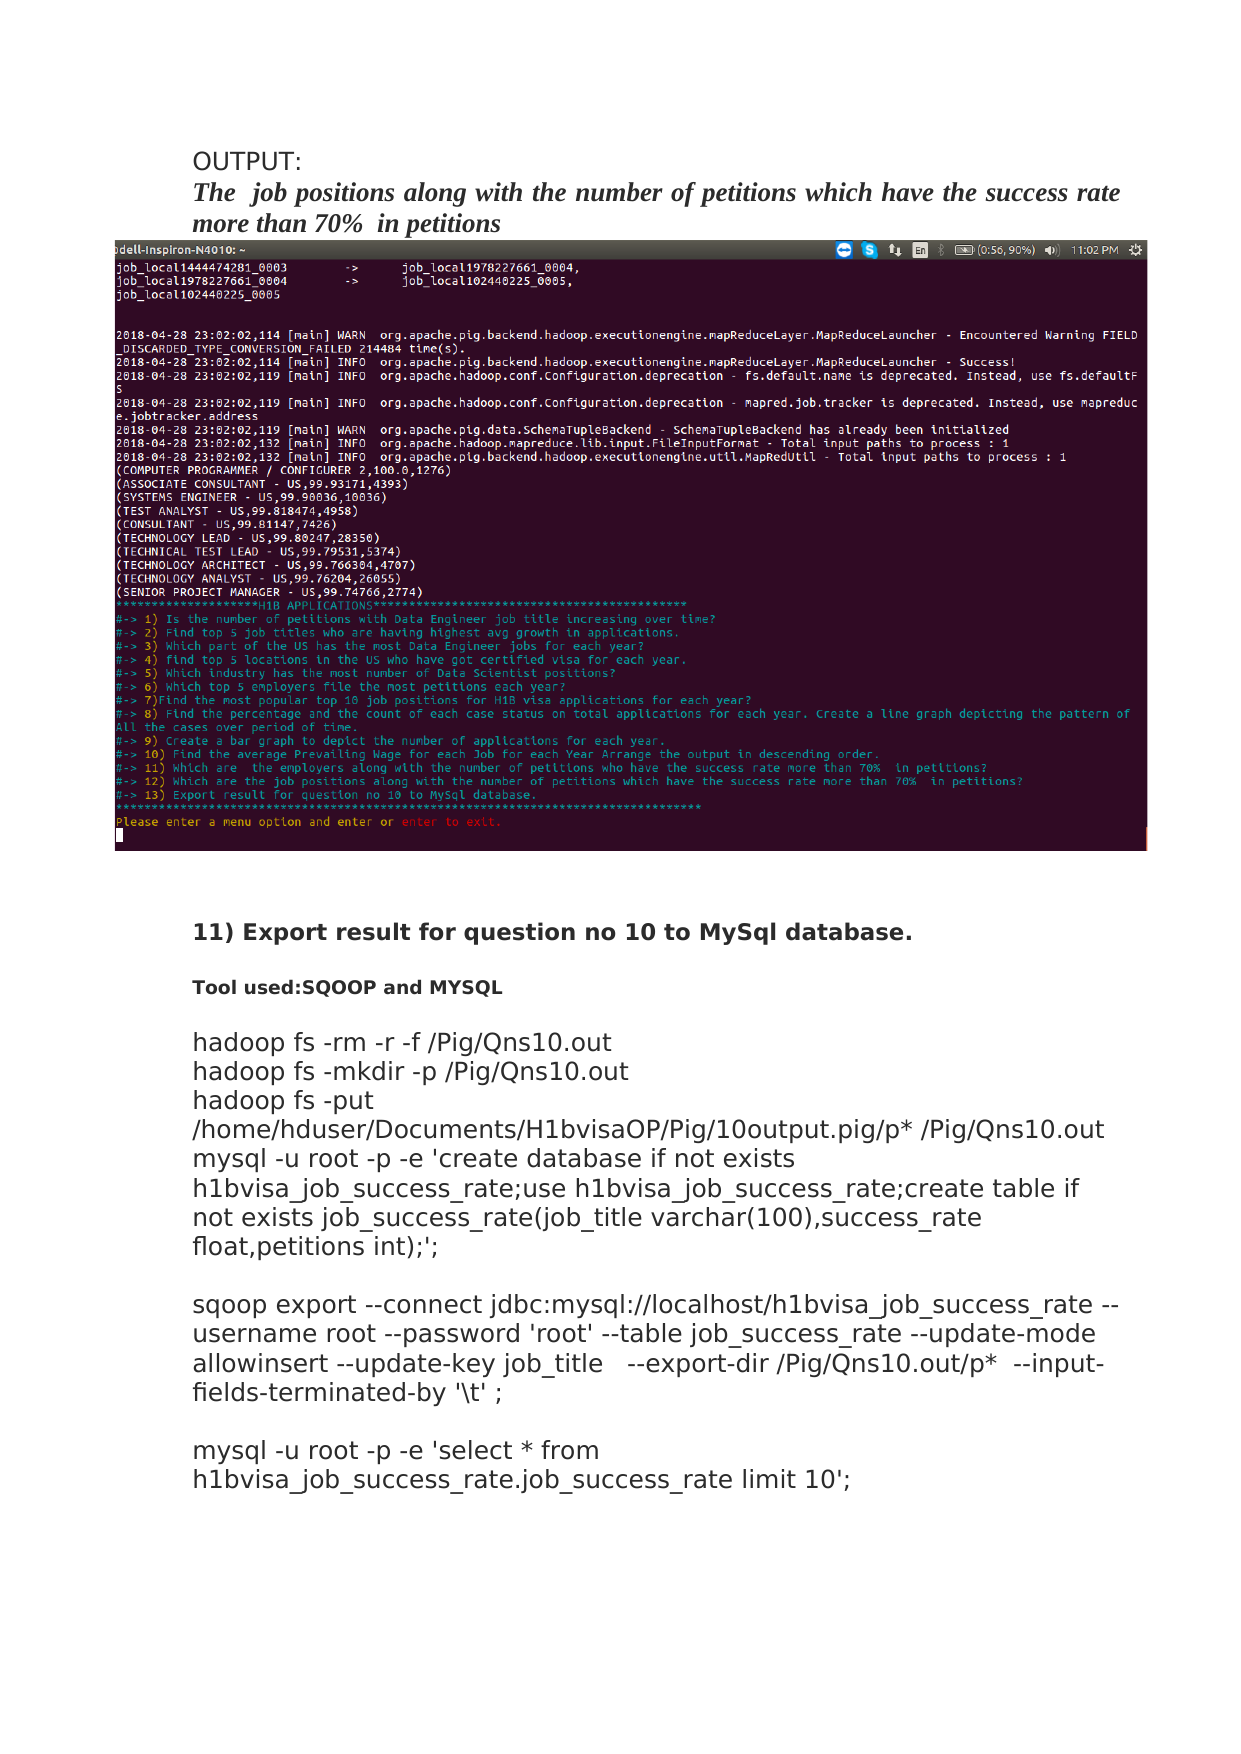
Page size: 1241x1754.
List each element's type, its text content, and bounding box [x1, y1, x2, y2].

text hadoop fs -rm -r -f /Pig/Qns10.out [192, 1028, 1122, 1057]
text Tool used:SQOOP and MYSQL [192, 977, 1122, 999]
text sqoop export --connect jdbc:mysql://localhost/h1bvisa_job_success_rate --username root --password 'root' --table job_success_rate --update-mode allowinsert --update-key job_title --export-dir /Pig/Qns10.out/p* --input-fields-terminated-by '\t' ; [192, 1290, 1122, 1407]
text The job positions along with the number of petitions which have the success rate more than 70% in petitions [192, 176, 1122, 239]
picture [867, 245, 873, 254]
text OUTPUT: [192, 147, 1122, 176]
picture [114, 240, 1148, 851]
text 11) Export result for question no 10 to MySql database. [192, 919, 1122, 946]
text mysql -u root -p -e 'create database if not exists h1bvisa_job_success_rate;use h1bvisa_job_success_rate;create table if not exists job_success_rate(job_title varchar(100),success_rate float,petitions int);'; [192, 1144, 1122, 1261]
text mysql -u root -p -e 'select * from h1bvisa_job_success_rate.job_success_rate limit 10'; [192, 1436, 1122, 1494]
text hadoop fs -mkdir -p /Pig/Qns10.out [192, 1057, 1122, 1086]
text hadoop fs -put /home/hduser/Documents/H1bvisaOP/Pig/10output.pig/p* /Pig/Qns10.out [192, 1086, 1122, 1144]
